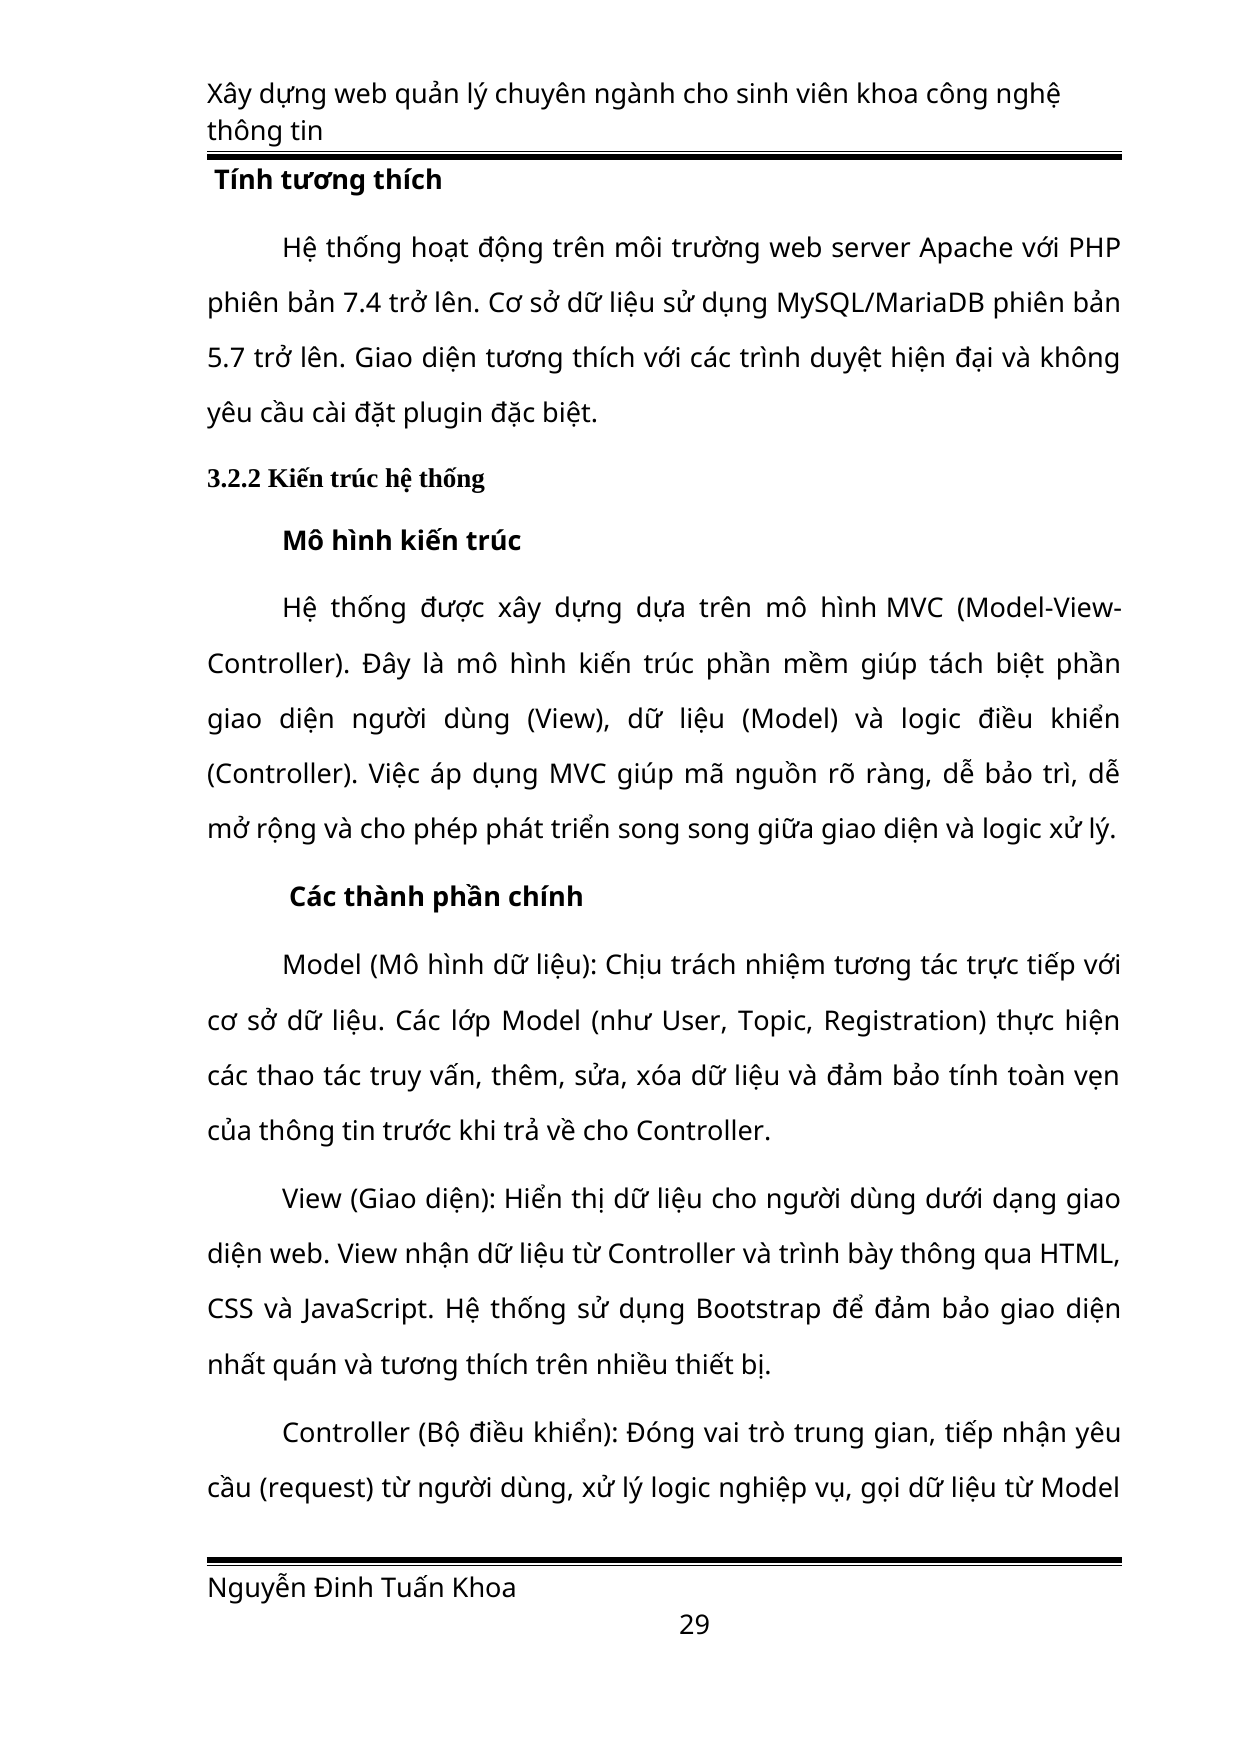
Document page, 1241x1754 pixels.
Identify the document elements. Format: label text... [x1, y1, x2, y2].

text Mô hình kiến trúc [207, 521, 1122, 558]
text Tính tương thích [207, 160, 1122, 197]
text Hệ thống hoạt động trên môi trường web server Apache với PHP phiên bản 7.4 trở lên. Cơ sở dữ liệu sử dụng MySQL/MariaDB phiên bản 5.7 trở lên. Giao diện tương thích với các trình duyệt hiện đại và không yêu cầu cài đặt plugin đặc biệt. [207, 228, 1122, 431]
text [207, 1413, 1122, 1505]
subtitle Kiến trúc hệ thống [207, 462, 1122, 493]
text View (Giao diện): Hiển thị dữ liệu cho người dùng dưới dạng giao diện web. View nhận dữ liệu từ Controller và trình bày thông qua HTML, CSS và JavaScript. Hệ thống sử dụng Bootstrap để đảm bảo giao diện nhất quán và tương thích trên nhiều thiết bị. [207, 1179, 1122, 1382]
text Các thành phần chính [207, 878, 1122, 915]
text Hệ thống được xây dựng dựa trên mô hình MVC (Model-View-Controller). Đây là mô hình kiến trúc phần mềm giúp tách biệt phần giao diện người dùng (View), dữ liệu (Model) và logic điều khiển (Controller). Việc áp dụng MVC giúp mã nguồn rõ ràng, dễ bảo trì, dễ mở rộng và cho phép phát triển song song giữa giao diện và logic xử lý. [207, 589, 1122, 847]
text Model (Mô hình dữ liệu): Chịu trách nhiệm tương tác trực tiếp với cơ sở dữ liệu. Các lớp Model (như User, Topic, Registration) thực hiện các thao tác truy vấn, thêm, sửa, xóa dữ liệu và đảm bảo tính toàn vẹn của thông tin trước khi trả về cho Controller. [207, 946, 1122, 1148]
